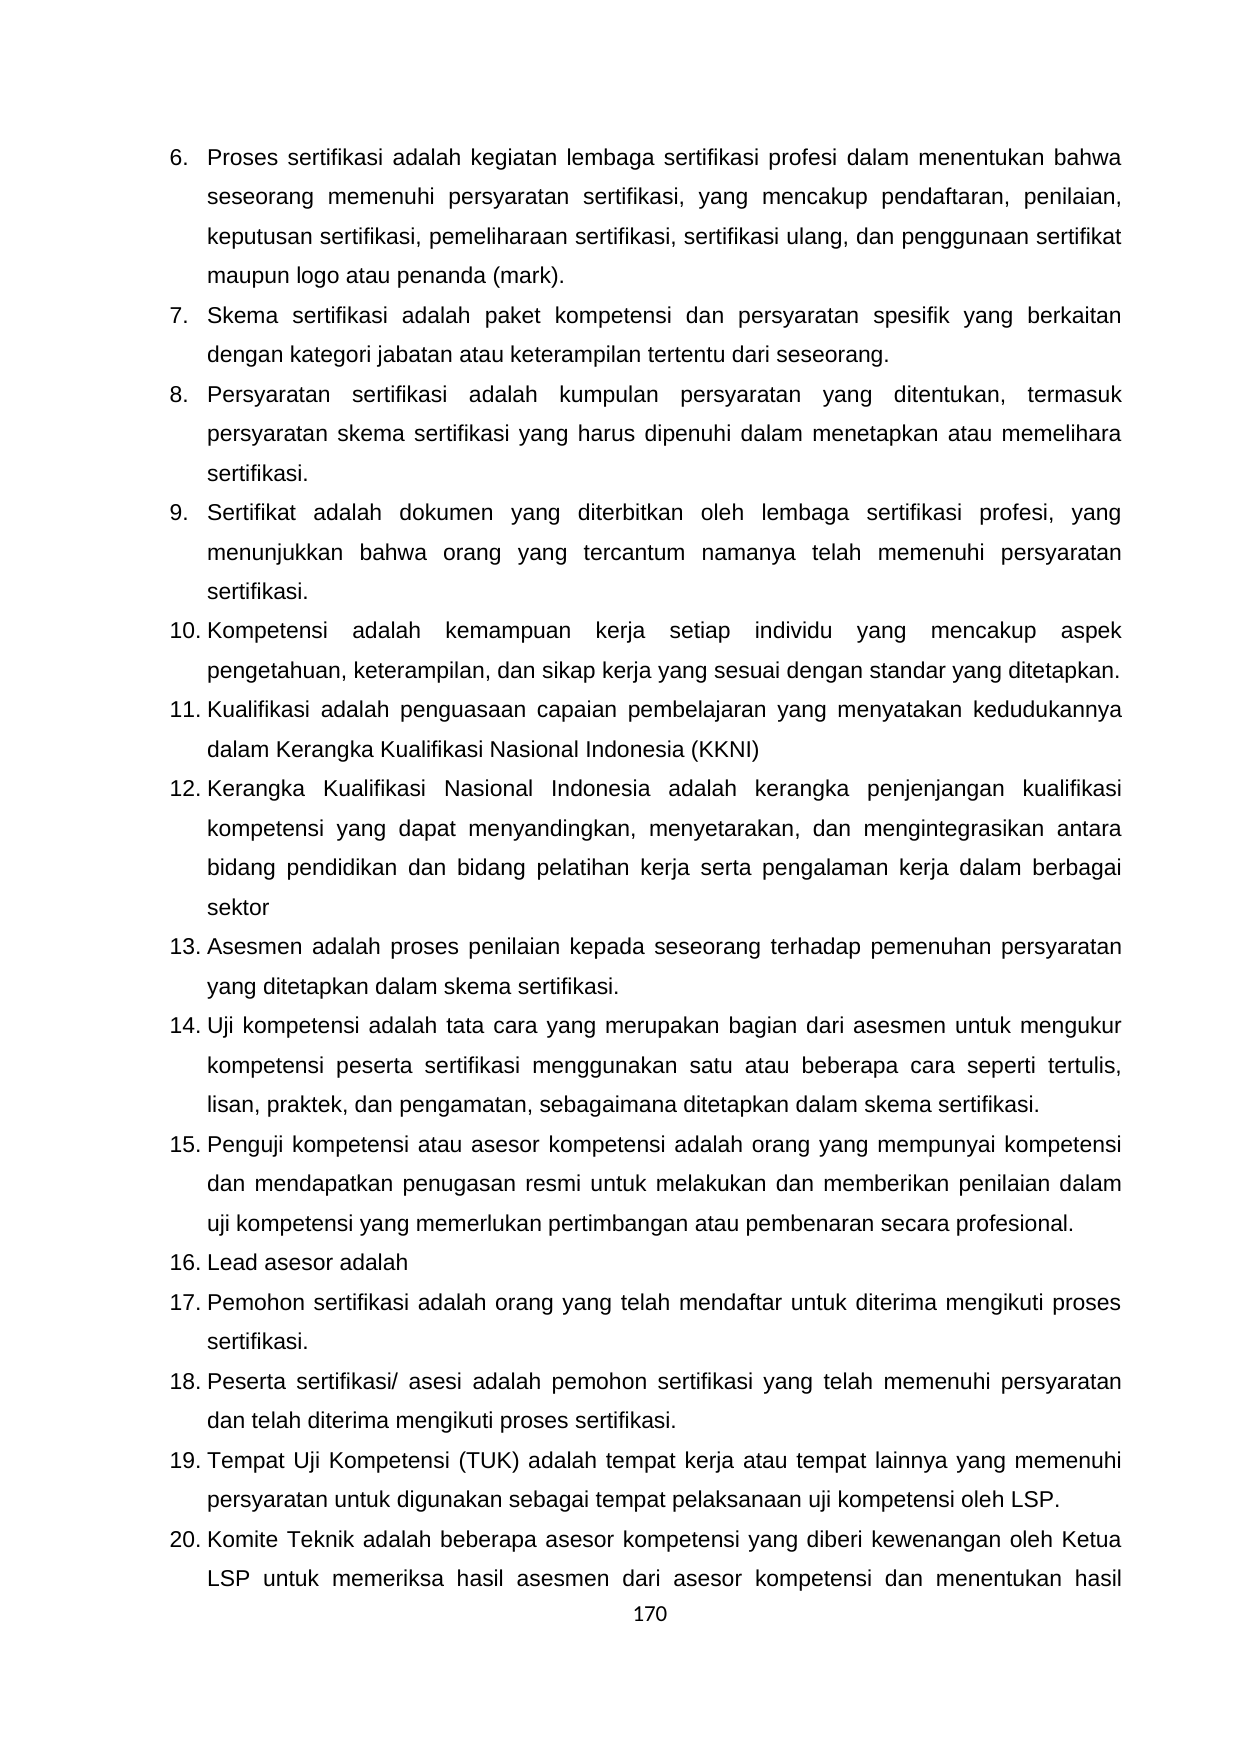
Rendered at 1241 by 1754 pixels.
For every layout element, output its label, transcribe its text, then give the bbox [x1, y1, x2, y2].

list Persyaratan sertifikasi adalah kumpulan persyaratan yang ditentukan, termasuk persyaratan skema sertifikasi yang harus dipenuhi dalam menetapkan atau memelihara sertifikasi. [169, 381, 1122, 486]
list Kerangka Kualifikasi Nasional Indonesia adalah kerangka penjenjangan kualifikasi kompetensi yang dapat menyandingkan, menyetarakan, dan mengintegrasikan antara bidang pendidikan dan bidang pelatihan kerja serta pengalaman kerja dalam berbagai sektor [169, 775, 1122, 920]
list Kompetensi adalah kemampuan kerja setiap individu yang mencakup aspek pengetahuan, keterampilan, dan sikap kerja yang sesuai dengan standar yang ditetapkan. [169, 617, 1122, 683]
list Proses sertifikasi adalah kegiatan lembaga sertifikasi profesi dalam menentukan bahwa seseorang memenuhi persyaratan sertifikasi, yang mencakup pendaftaran, penilaian, keputusan sertifikasi, pemeliharaan sertifikasi, sertifikasi ulang, dan penggunaan sertifikat maupun logo atau penanda (mark). [169, 144, 1122, 288]
list Peserta sertifikasi/ asesi adalah pemohon sertifikasi yang telah memenuhi persyaratan dan telah diterima mengikuti proses sertifikasi. [169, 1368, 1122, 1433]
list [169, 1526, 1122, 1591]
list Asesmen adalah proses penilaian kepada seseorang terhadap pemenuhan persyaratan yang ditetapkan dalam skema sertifikasi. [169, 933, 1122, 999]
list Lead asesor adalah [169, 1249, 1122, 1276]
list Penguji kompetensi atau asesor kompetensi adalah orang yang mempunyai kompetensi dan mendapatkan penugasan resmi untuk melakukan dan memberikan penilaian dalam uji kompetensi yang memerlukan pertimbangan atau pembenaran secara profesional. [169, 1131, 1122, 1236]
list Uji kompetensi adalah tata cara yang merupakan bagian dari asesmen untuk mengukur kompetensi peserta sertifikasi menggunakan satu atau beberapa cara seperti tertulis, lisan, praktek, dan pengamatan, sebagaimana ditetapkan dalam skema sertifikasi. [169, 1012, 1122, 1118]
list Kualifikasi adalah penguasaan capaian pembelajaran yang menyatakan kedudukannya dalam Kerangka Kualifikasi Nasional Indonesia (KKNI) [169, 696, 1122, 762]
list Skema sertifikasi adalah paket kompetensi dan persyaratan spesifik yang berkaitan dengan kategori jabatan atau keterampilan tertentu dari seseorang. [169, 302, 1122, 367]
list Tempat Uji Kompetensi (TUK) adalah tempat kerja atau tempat lainnya yang memenuhi persyaratan untuk digunakan sebagai tempat pelaksanaan uji kompetensi oleh LSP. [169, 1447, 1122, 1512]
list Sertifikat adalah dokumen yang diterbitkan oleh lembaga sertifikasi profesi, yang menunjukkan bahwa orang yang tercantum namanya telah memenuhi persyaratan sertifikasi. [169, 499, 1122, 604]
list Pemohon sertifikasi adalah orang yang telah mendaftar untuk diterima mengikuti proses sertifikasi. [169, 1289, 1122, 1354]
